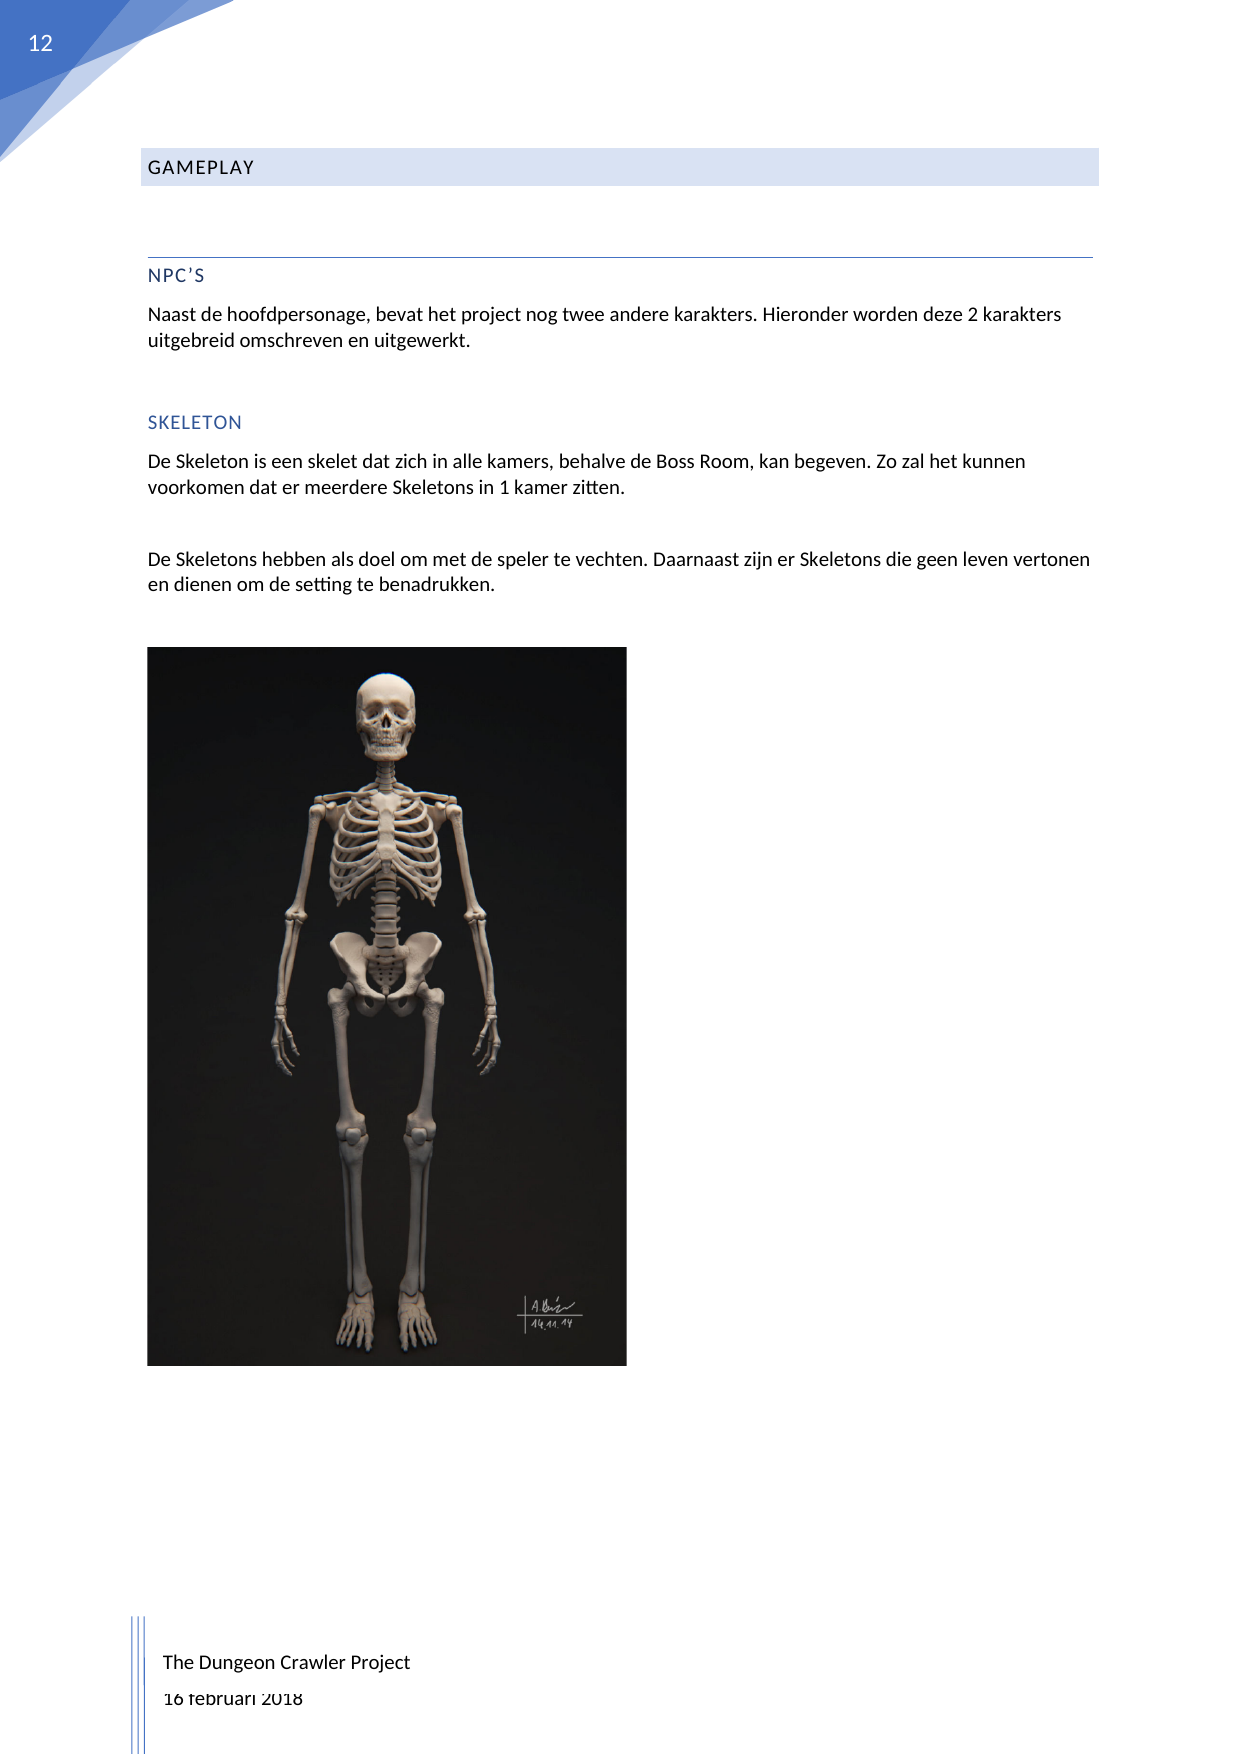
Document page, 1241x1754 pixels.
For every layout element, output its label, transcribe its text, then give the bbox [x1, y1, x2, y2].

picture [147, 647, 627, 1366]
text De Skeleton is een skelet dat zich in alle kamers, behalve de Boss Room, kan begeven. Zo zal het kunnen voorkomen dat er meerdere Skeletons in 1 kamer zitten. [148, 449, 1093, 499]
text Naast de hoofdpersonage, bevat het project nog twee andere karakters. Hieronder worden deze 2 karakters uitgebreid omschreven en uitgewerkt. [148, 302, 1093, 352]
subtitle skeleton [148, 409, 1093, 434]
picture [0, 0, 236, 168]
subtitle gameplay [148, 154, 1093, 179]
subtitle Npc’s [148, 258, 1093, 287]
text De Skeletons hebben als doel om met de speler te vechten. Daarnaast zijn er Skeletons die geen leven vertonen en dienen om de setting te benadrukken. [148, 546, 1093, 597]
